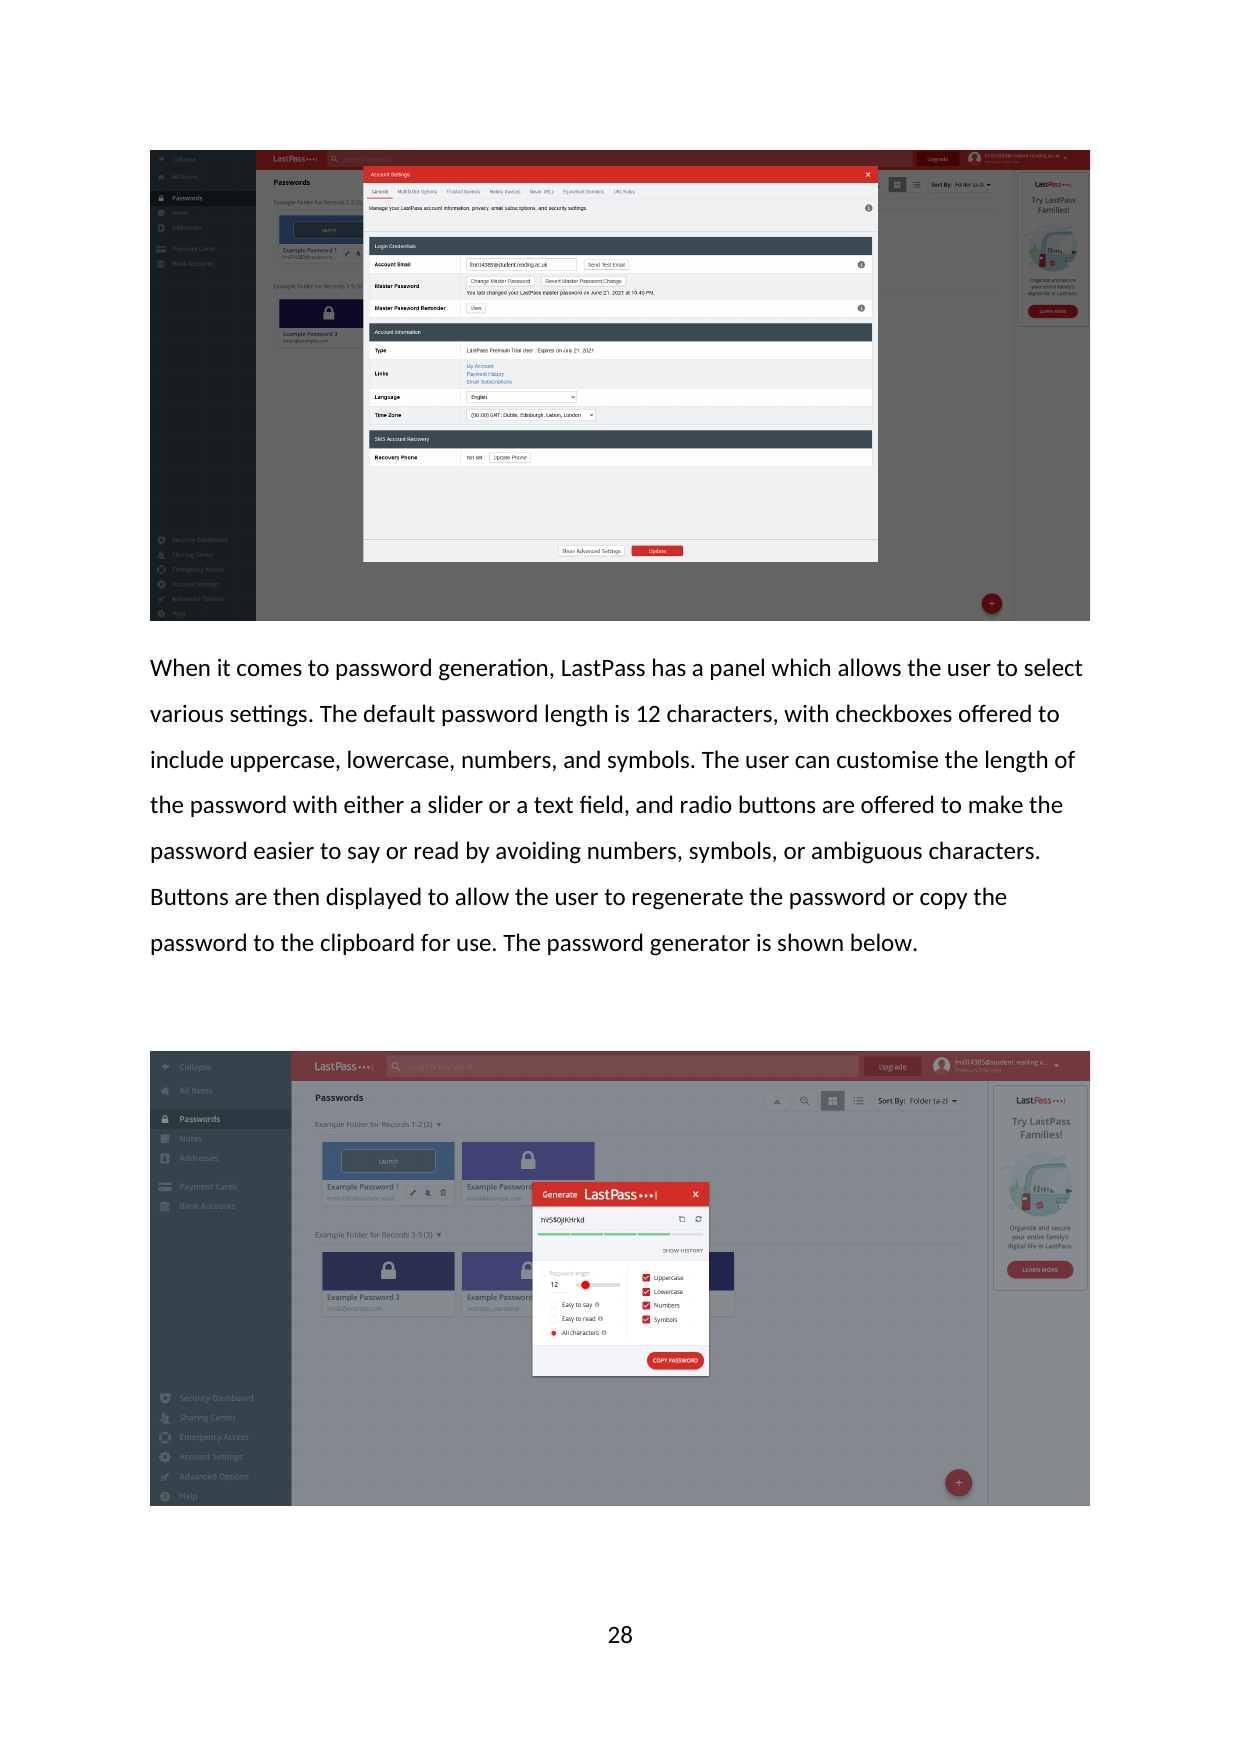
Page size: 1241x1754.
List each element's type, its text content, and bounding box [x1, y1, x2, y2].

picture [150, 150, 1091, 621]
picture [150, 1051, 1091, 1506]
text When it comes to password generation, LastPass has a panel which allows the user to select various settings. The default password length is 12 characters, with checkboxes offered to include uppercase, lowercase, numbers, and symbols. The user can customise the length of the password with either a slider or a text field, and radio buttons are offered to make the password easier to say or read by avoiding numbers, symbols, or ambiguous characters. Buttons are then displayed to allow the user to regenerate the password or copy the password to the clipboard for use. The password generator is shown below. [150, 652, 1090, 957]
